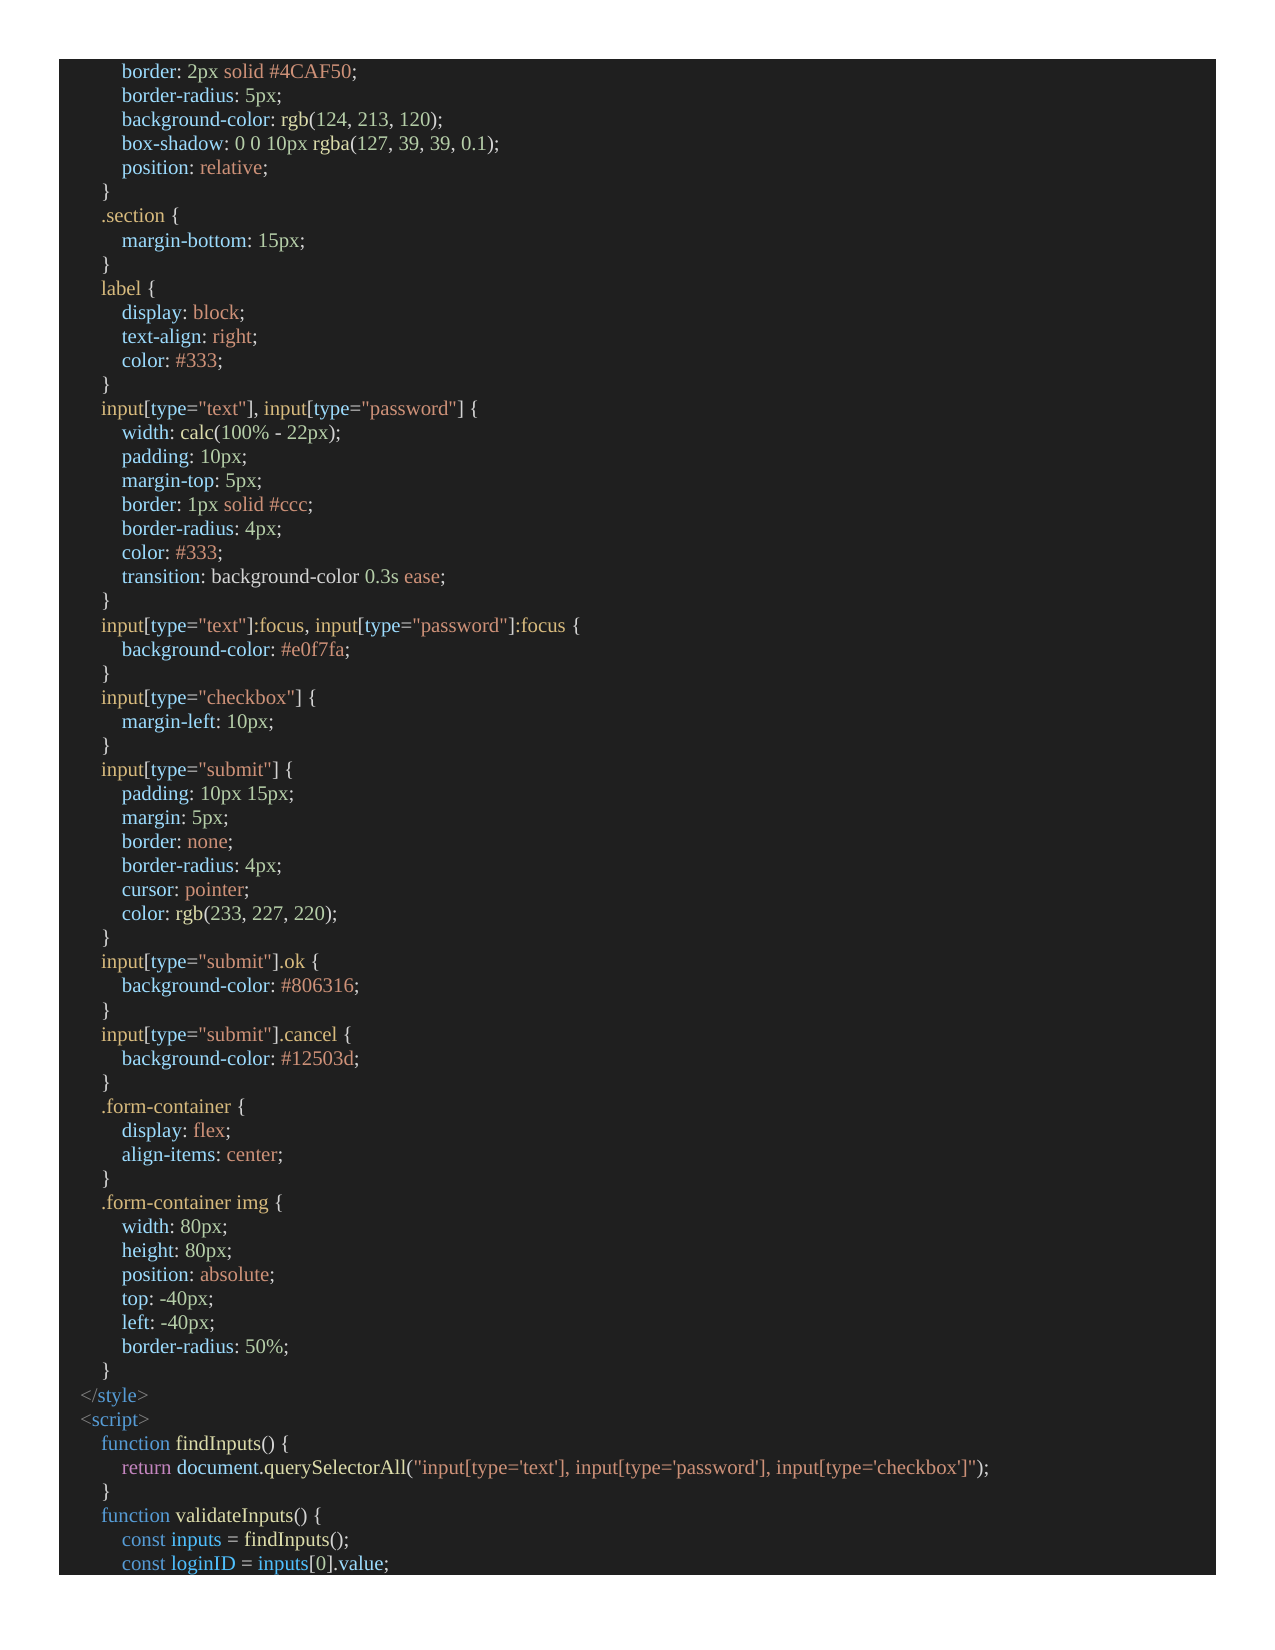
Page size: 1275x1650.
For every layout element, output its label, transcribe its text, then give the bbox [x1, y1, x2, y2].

text transition: background-color 0.3s ease; [59, 564, 1216, 588]
text top: -40px; [59, 1286, 1216, 1310]
text position: absolute; [59, 1262, 1216, 1286]
text const loginID = inputs[0].value; [59, 1551, 1216, 1575]
text border-radius: 4px; [59, 516, 1216, 540]
text } [59, 661, 1216, 685]
text padding: 10px 15px; [59, 781, 1216, 805]
text padding: 10px; [59, 444, 1216, 468]
text position: relative; [59, 155, 1216, 179]
text } [59, 252, 1216, 276]
text } [59, 372, 1216, 396]
text } [59, 179, 1216, 203]
text input[type="submit"].cancel { [59, 1022, 1216, 1046]
text } [59, 997, 1216, 1022]
text const inputs = findInputs(); [59, 1527, 1216, 1551]
text cursor: pointer; [59, 877, 1216, 901]
text .section { [59, 203, 1216, 227]
text border-radius: 50%; [59, 1334, 1216, 1358]
text margin: 5px; [59, 805, 1216, 829]
text border-radius: 5px; [59, 83, 1216, 107]
text border: none; [59, 829, 1216, 853]
text color: rgb(233, 227, 220); [59, 901, 1216, 925]
text background-color: #12503d; [59, 1046, 1216, 1070]
text input[type="text"]:focus, input[type="password"]:focus { [59, 612, 1216, 637]
text margin-bottom: 15px; [59, 227, 1216, 252]
text background-color: rgb(124, 213, 120); [59, 107, 1216, 131]
text border: 2px solid #4CAF50; [59, 59, 1216, 83]
text input[type="checkbox"] { [59, 685, 1216, 709]
text display: flex; [59, 1118, 1216, 1142]
text <script> [59, 1407, 1216, 1431]
text align-items: center; [59, 1142, 1216, 1166]
text width: calc(100% - 22px); [59, 420, 1216, 444]
text background-color: #e0f7fa; [59, 637, 1216, 661]
text } [59, 1358, 1216, 1382]
text input[type="submit"] { [59, 757, 1216, 781]
text height: 80px; [59, 1238, 1216, 1262]
text } [59, 1166, 1216, 1190]
text function validateInputs() { [59, 1503, 1216, 1527]
text label { [59, 276, 1216, 300]
text </style> [59, 1382, 1216, 1407]
text display: block; [59, 300, 1216, 324]
text margin-top: 5px; [59, 468, 1216, 492]
text } [59, 588, 1216, 612]
text } [59, 925, 1216, 949]
text .form-container img { [59, 1190, 1216, 1214]
text width: 80px; [59, 1214, 1216, 1238]
text input[type="text"], input[type="password"] { [59, 396, 1216, 420]
text color: #333; [59, 540, 1216, 564]
text return document.querySelectorAll("input[type='text'], input[type='password'], input[type='checkbox']"); [59, 1455, 1216, 1479]
text margin-left: 10px; [59, 709, 1216, 733]
text } [59, 1070, 1216, 1094]
text color: #333; [59, 348, 1216, 372]
text border-radius: 4px; [59, 853, 1216, 877]
text input[type="submit"].ok { [59, 949, 1216, 973]
text } [59, 733, 1216, 757]
text left: -40px; [59, 1310, 1216, 1334]
text function findInputs() { [59, 1431, 1216, 1455]
text text-align: right; [59, 324, 1216, 348]
text background-color: #806316; [59, 973, 1216, 997]
text border: 1px solid #ccc; [59, 492, 1216, 516]
text } [59, 1479, 1216, 1503]
text .form-container { [59, 1094, 1216, 1118]
text box-shadow: 0 0 10px rgba(127, 39, 39, 0.1); [59, 131, 1216, 155]
